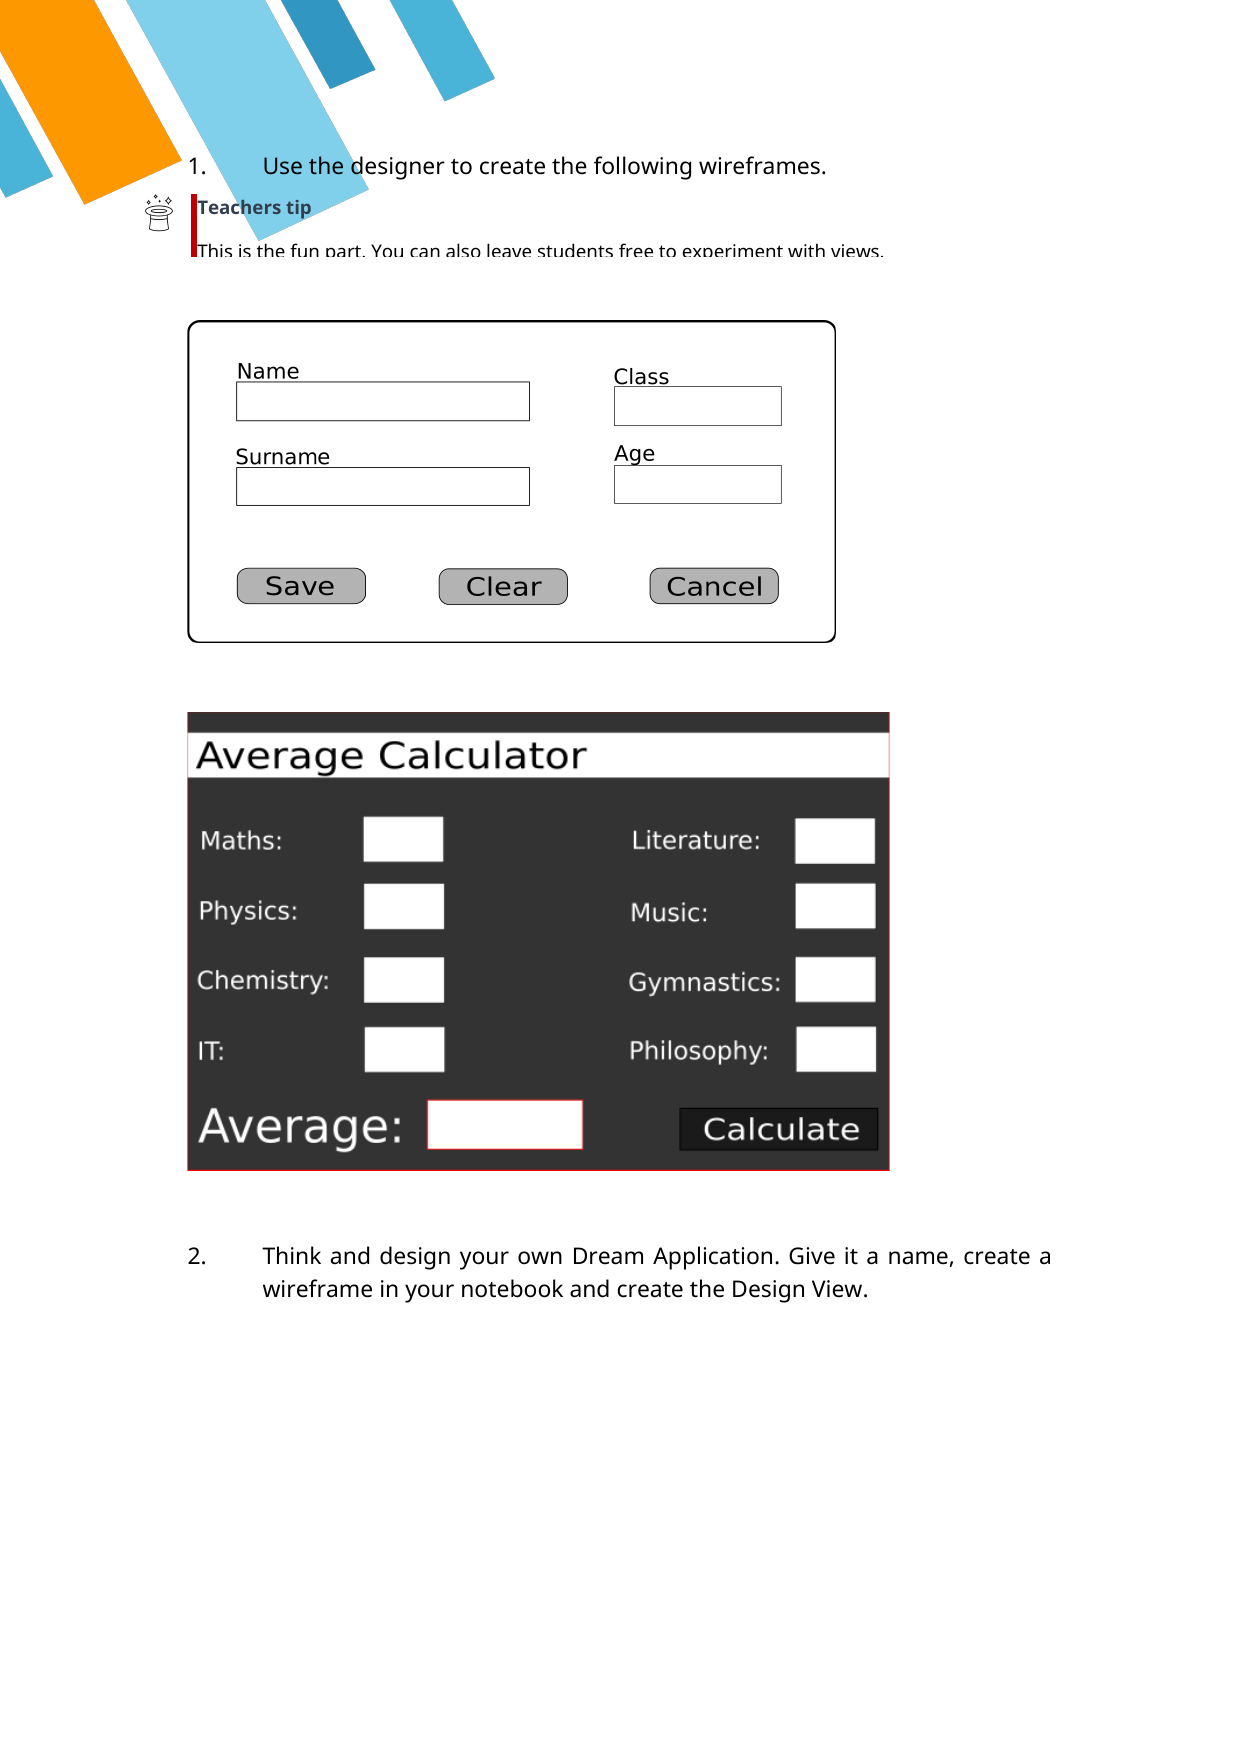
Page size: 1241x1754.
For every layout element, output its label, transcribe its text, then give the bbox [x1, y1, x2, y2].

list Use the designer to create the following wireframes. [187, 150, 1053, 181]
list Think and design your own Dream Application. Give it a name, create a wireframe in your notebook and create the Design View. [187, 1240, 1053, 1305]
picture [187, 320, 836, 643]
picture [140, 193, 178, 232]
picture [187, 712, 890, 1171]
picture [0, 0, 495, 241]
